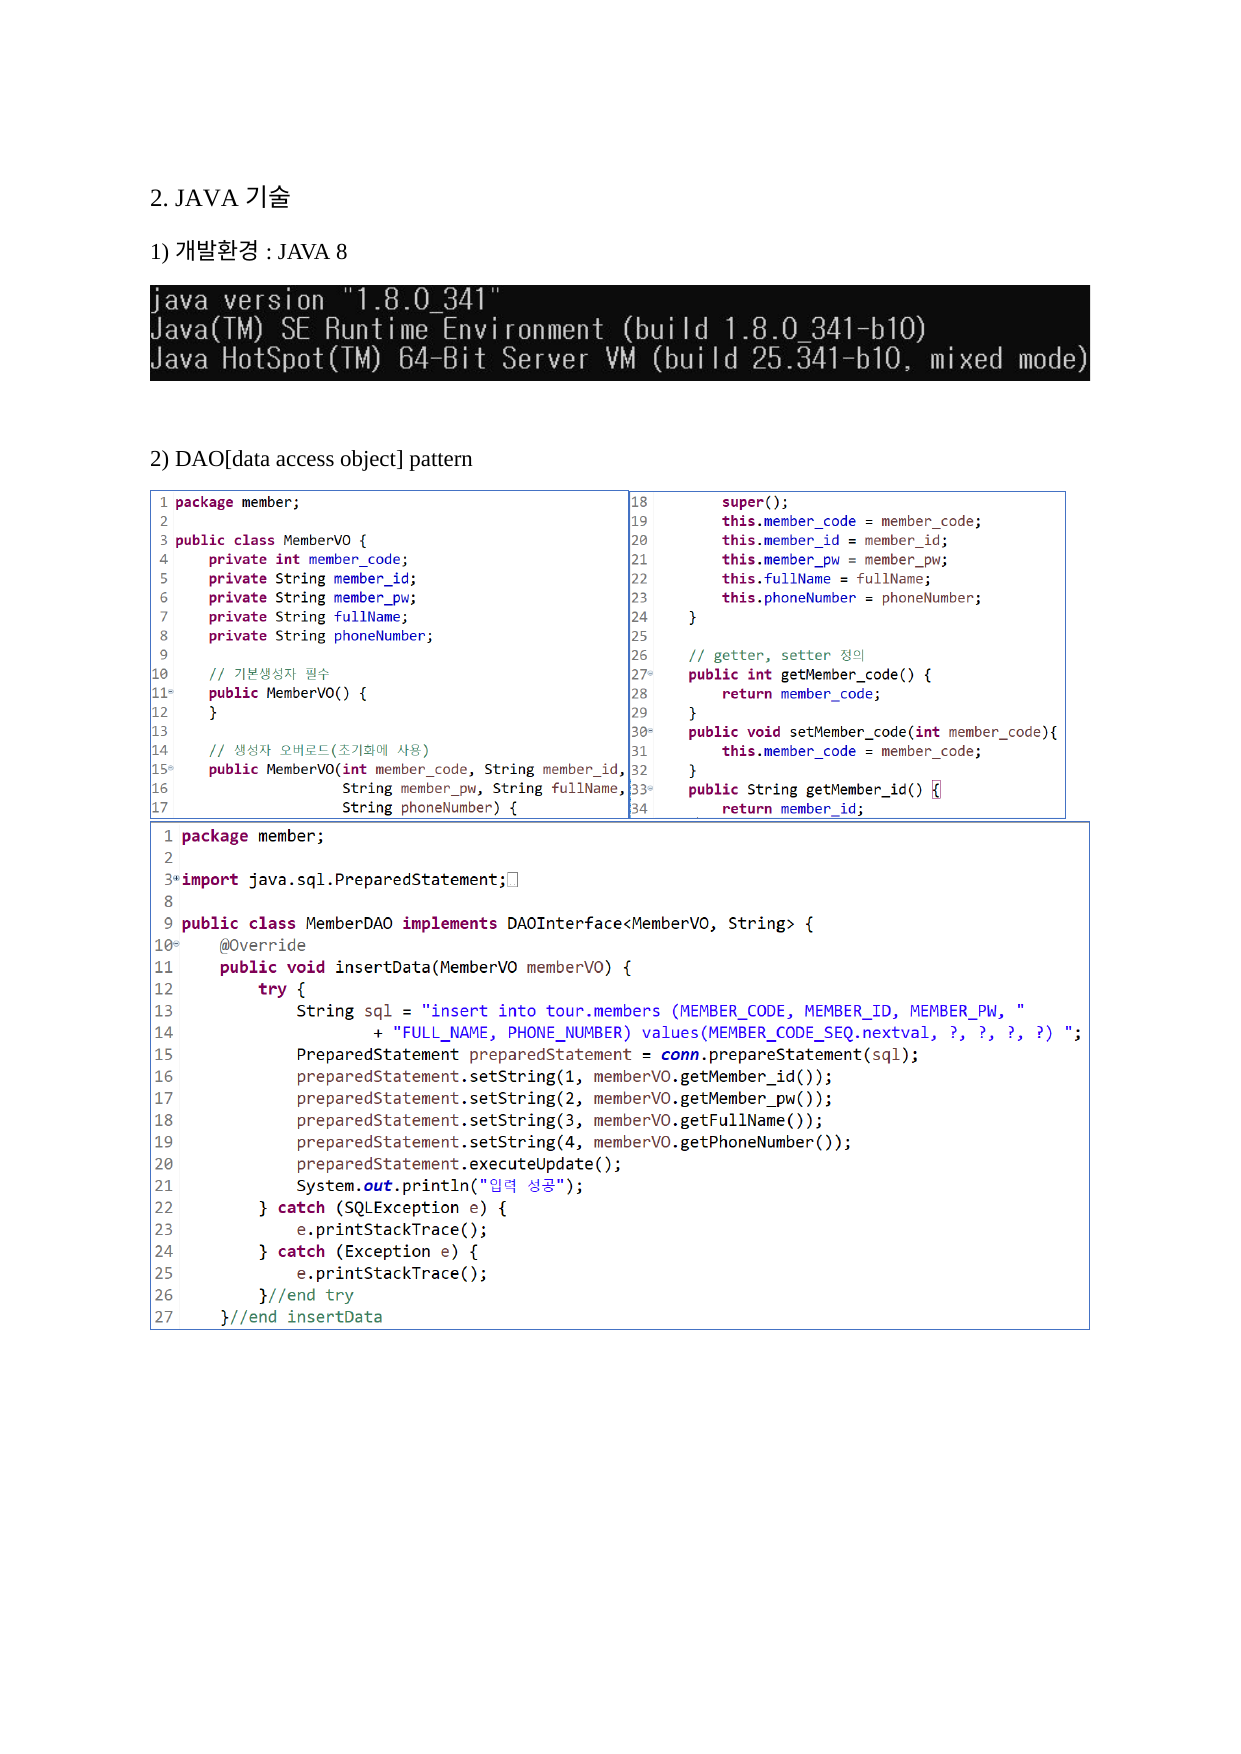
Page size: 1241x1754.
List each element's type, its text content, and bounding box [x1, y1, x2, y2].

picture [630, 492, 1065, 818]
picture [151, 491, 628, 818]
picture [151, 822, 1089, 1329]
picture [150, 285, 1091, 381]
text 2. JAVA 기술 [150, 177, 1090, 213]
text 2) DAO[data access object] pattern [150, 445, 1090, 471]
text 1) 개발환경 : JAVA 8 [150, 233, 1090, 266]
